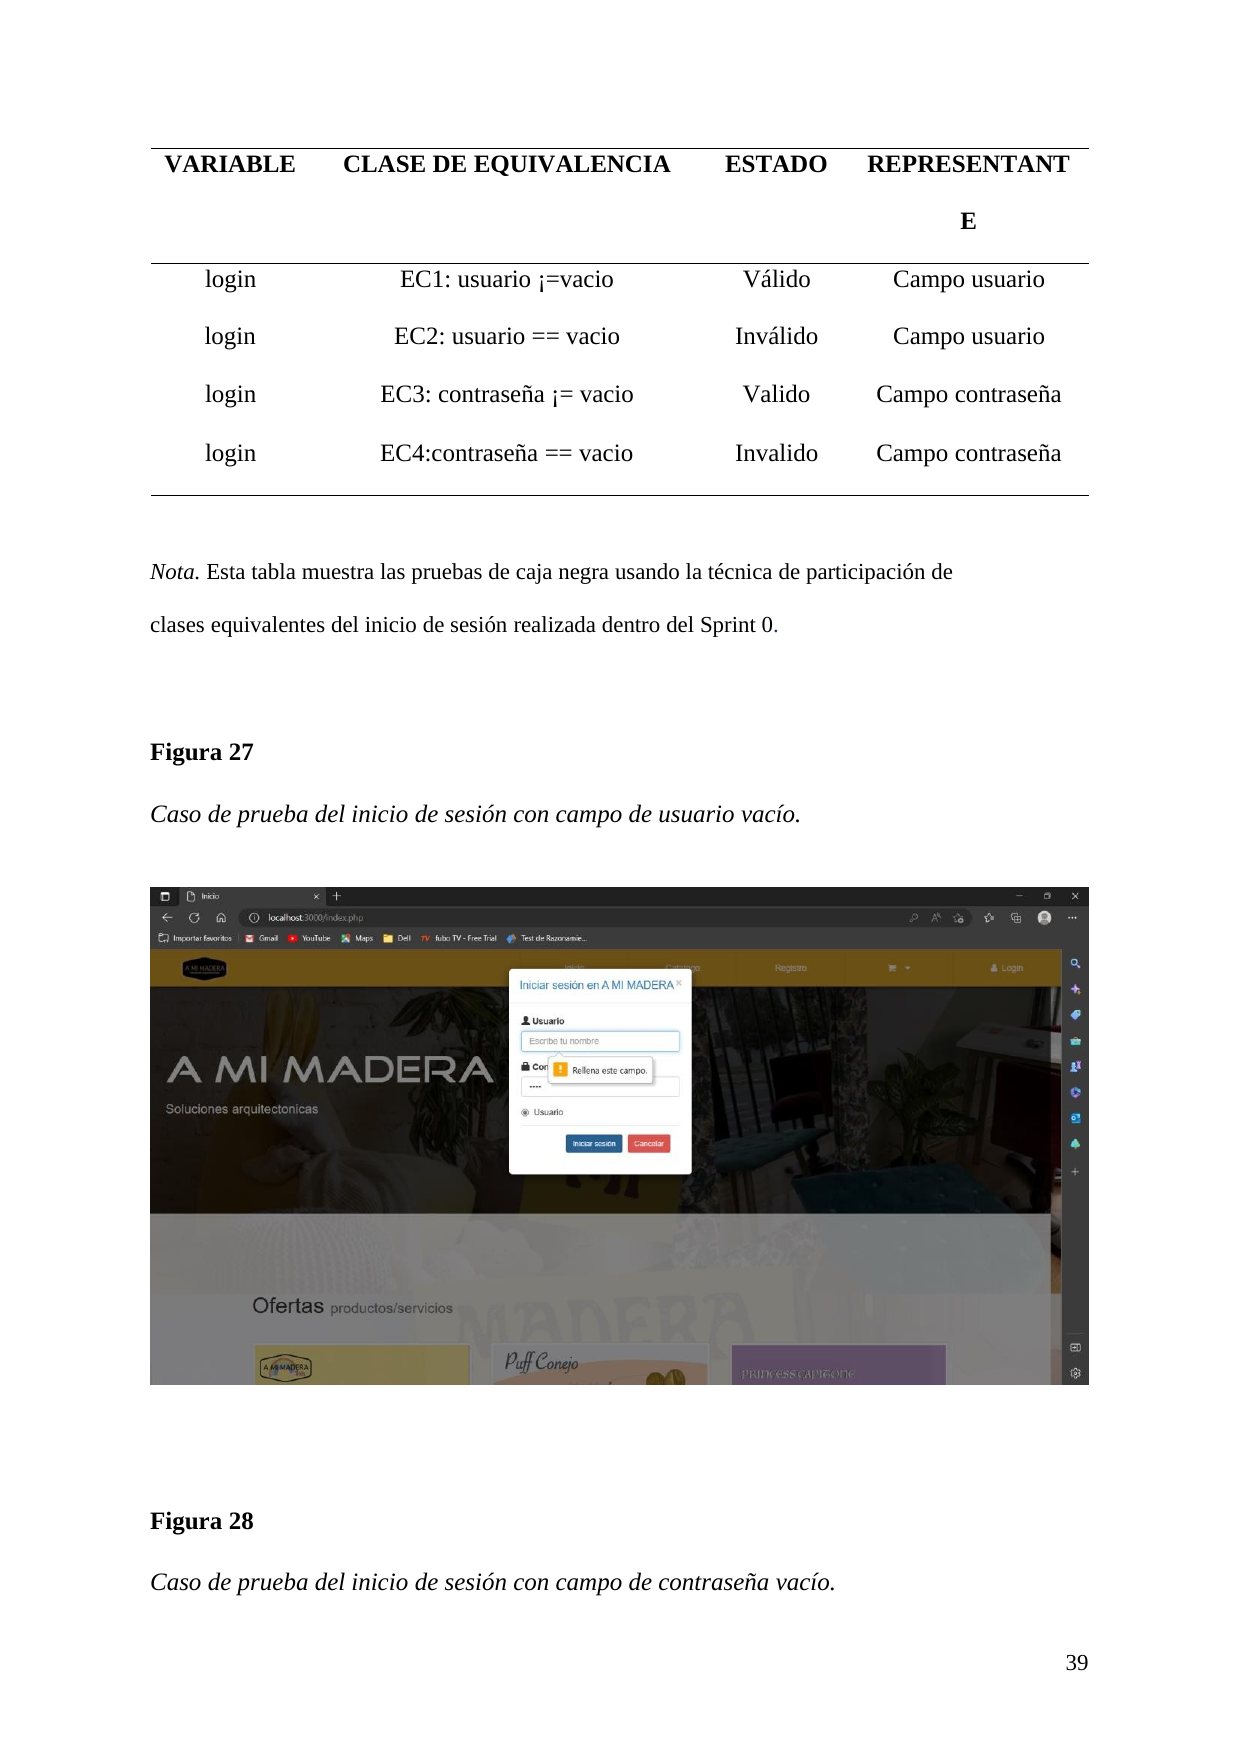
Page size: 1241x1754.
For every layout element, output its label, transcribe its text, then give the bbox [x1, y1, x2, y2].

table_header ESTADO [698, 149, 847, 262]
text Caso de prueba del inicio de sesión con campo de usuario vacío. [150, 799, 1146, 828]
table_cell Inválido [698, 306, 847, 365]
subtitle Figura 28 [150, 1506, 1146, 1534]
table_cell Válido [698, 264, 847, 306]
table_cell EC3: contraseña ¡= vacio [319, 365, 698, 423]
table_cell login [151, 424, 319, 495]
table_cell login [151, 365, 319, 423]
subtitle Figura 27 [150, 737, 1146, 766]
table_cell login [151, 264, 319, 306]
table_cell EC2: usuario == vacio [319, 306, 698, 365]
table_header CLASE DE EQUIVALENCIA [319, 149, 698, 262]
table_cell Campo contraseña [847, 365, 1089, 423]
table_cell Campo contraseña [847, 424, 1089, 495]
table_cell Valido [698, 365, 847, 423]
table_cell EC4:contraseña == vacio [319, 424, 698, 495]
table_cell login [151, 306, 319, 365]
text Nota. Esta tabla muestra las pruebas de caja negra usando la técnica de participación de clases equivalentes del inicio de sesión realizada dentro del Sprint 0. [150, 558, 1000, 637]
table_header REPRESENTANT E [847, 149, 1089, 262]
table_header VARIABLE [151, 149, 319, 262]
text Caso de prueba del inicio de sesión con campo de contraseña vacío. [150, 1567, 1146, 1596]
table_cell Campo usuario [847, 264, 1089, 306]
table_cell EC1: usuario ¡=vacio [319, 264, 698, 306]
table_cell Campo usuario [847, 306, 1089, 365]
table_cell Invalido [698, 424, 847, 495]
picture [150, 887, 1089, 1385]
